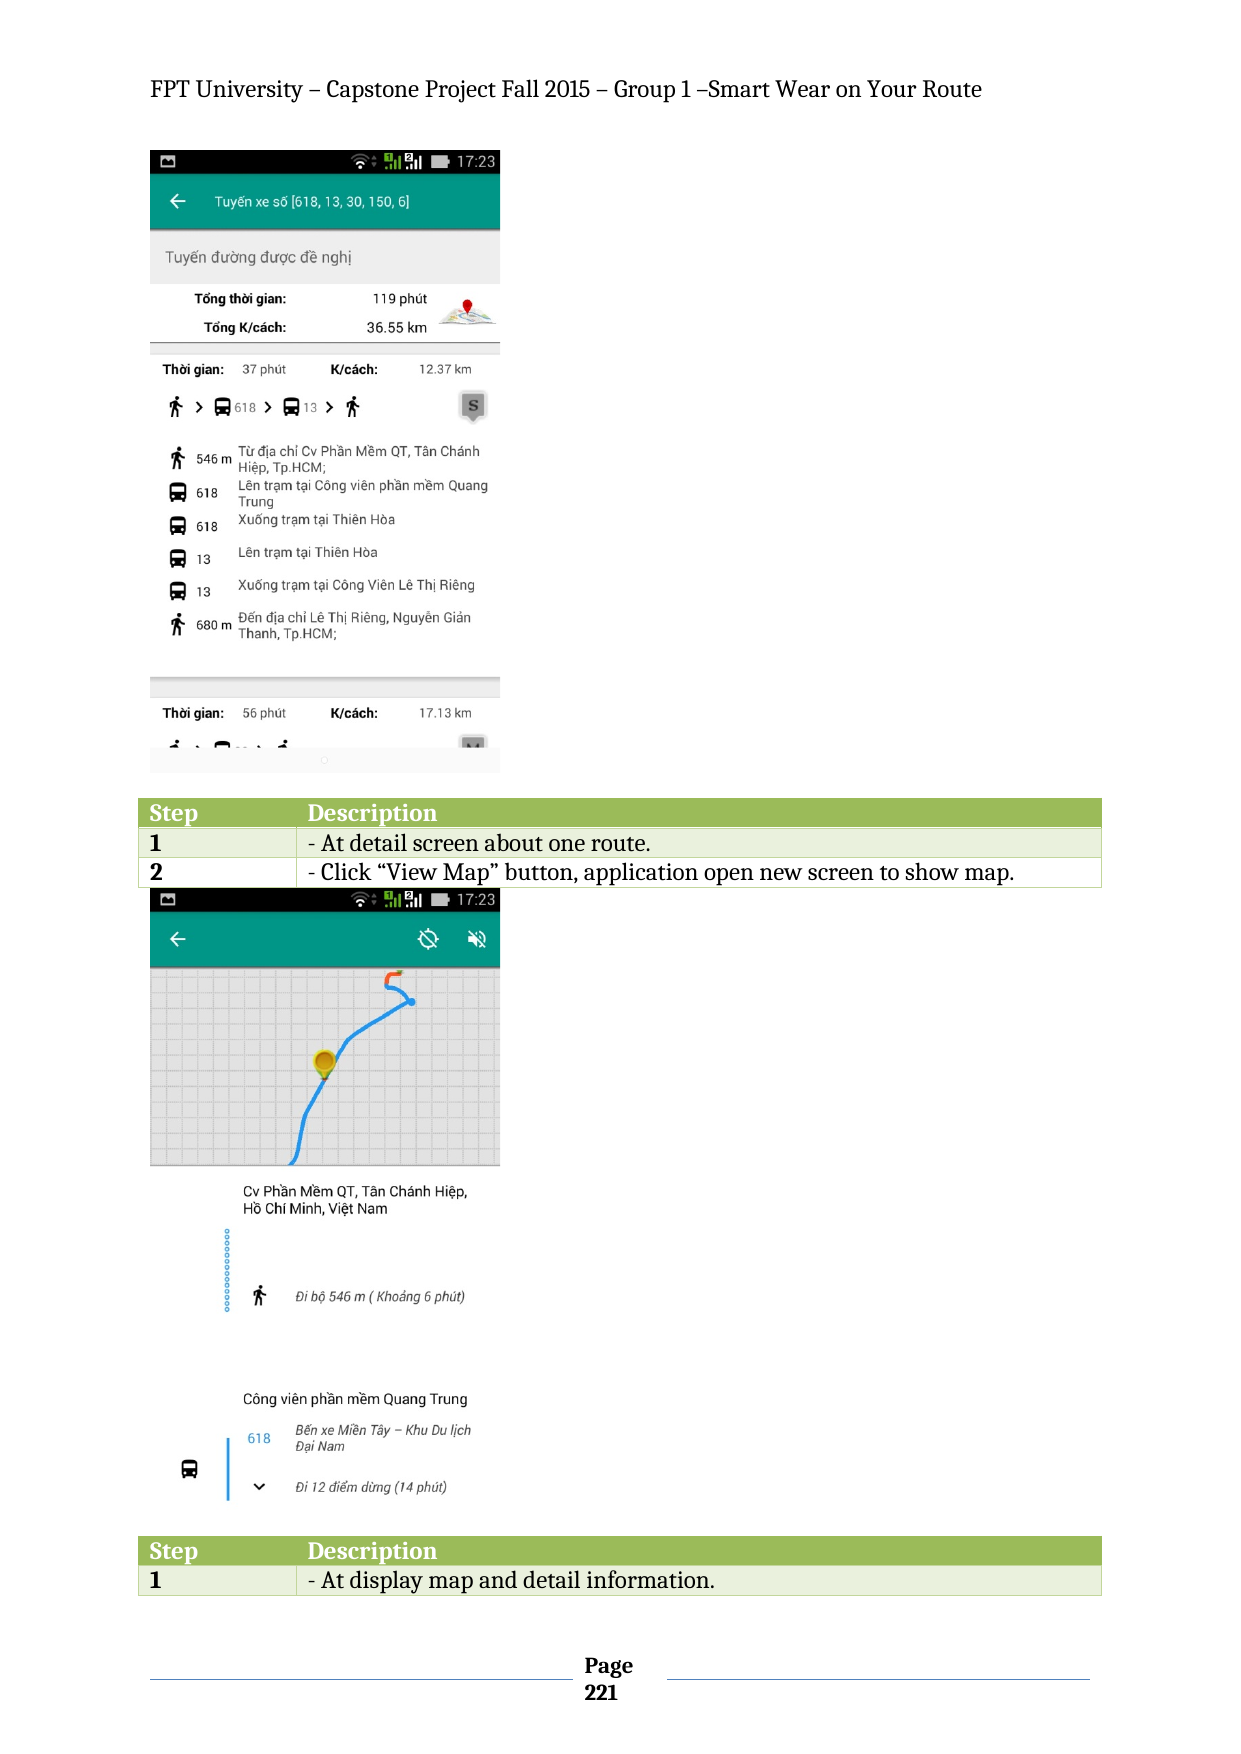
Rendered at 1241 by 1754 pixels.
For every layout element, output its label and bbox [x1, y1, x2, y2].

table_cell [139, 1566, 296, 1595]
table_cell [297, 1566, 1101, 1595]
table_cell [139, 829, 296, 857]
picture [150, 150, 501, 773]
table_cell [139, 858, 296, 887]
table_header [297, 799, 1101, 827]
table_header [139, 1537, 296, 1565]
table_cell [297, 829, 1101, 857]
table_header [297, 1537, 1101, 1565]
picture [150, 888, 501, 1511]
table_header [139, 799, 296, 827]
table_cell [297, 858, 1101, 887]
